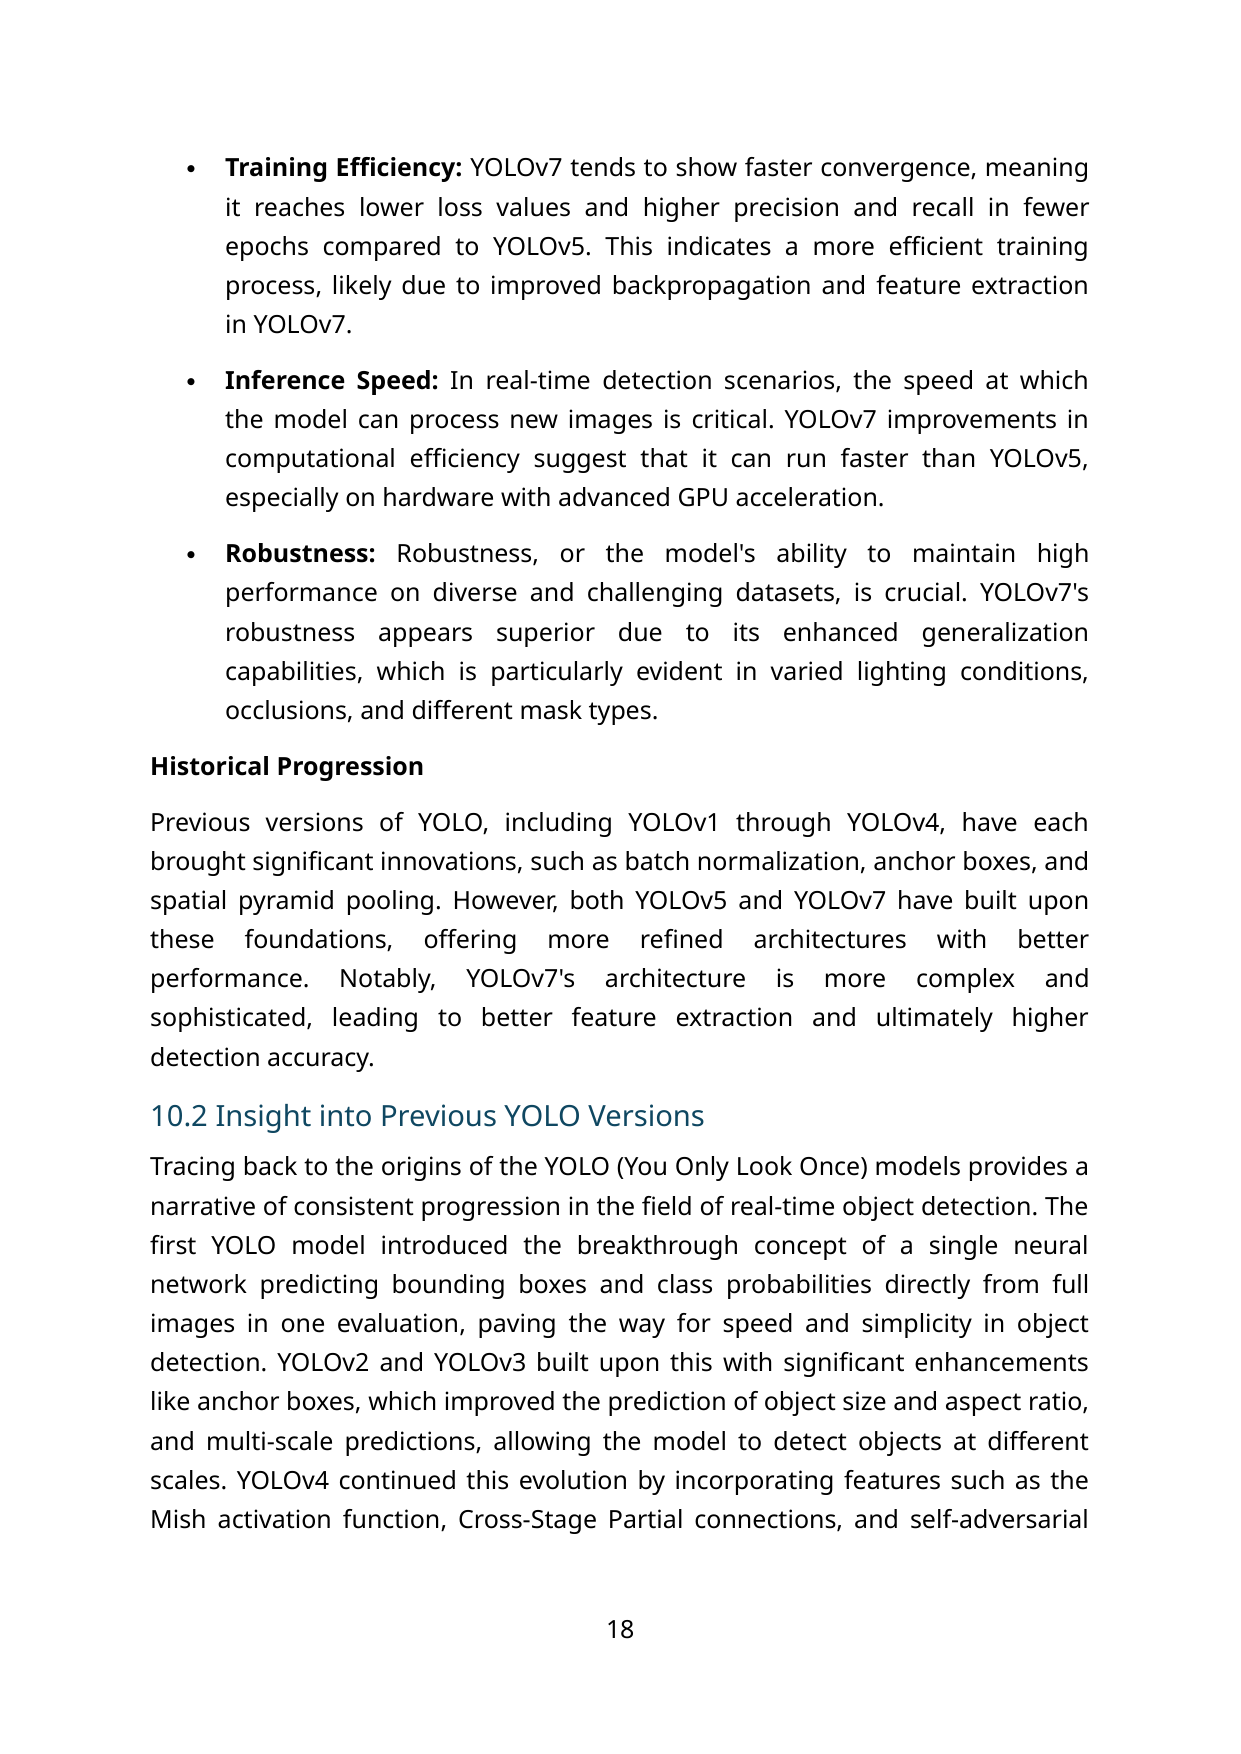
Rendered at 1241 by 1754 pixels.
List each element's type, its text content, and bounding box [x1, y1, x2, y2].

text Previous versions of YOLO, including YOLOv1 through YOLOv4, have each brought significant innovations, such as batch normalization, anchor boxes, and spatial pyramid pooling. However, both YOLOv5 and YOLOv7 have built upon these foundations, offering more refined architectures with better performance. Notably, YOLOv7's architecture is more complex and sophisticated, leading to better feature extraction and ultimately higher detection accuracy. [150, 804, 1090, 1073]
text Historical Progression [150, 748, 1090, 782]
subtitle 10.2 Insight into Previous YOLO Versions [150, 1095, 1090, 1135]
list Training Efficiency: YOLOv7 tends to show faster convergence, meaning it reaches lower loss values and higher precision and recall in fewer epochs compared to YOLOv5. This indicates a more efficient training process, likely due to improved backpropagation and feature extraction in YOLOv7. [187, 150, 1090, 341]
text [150, 1149, 1090, 1536]
list Inference Speed: In real-time detection scenarios, the speed at which the model can process new images is critical. YOLOv7 improvements in computational efficiency suggest that it can run faster than YOLOv5, especially on hardware with advanced GPU acceleration. [187, 362, 1090, 514]
list Robustness: Robustness, or the model's ability to maintain high performance on diverse and challenging datasets, is crucial. YOLOv7's robustness appears superior due to its enhanced generalization capabilities, which is particularly evident in varied lighting conditions, occlusions, and different mask types. [187, 536, 1090, 727]
